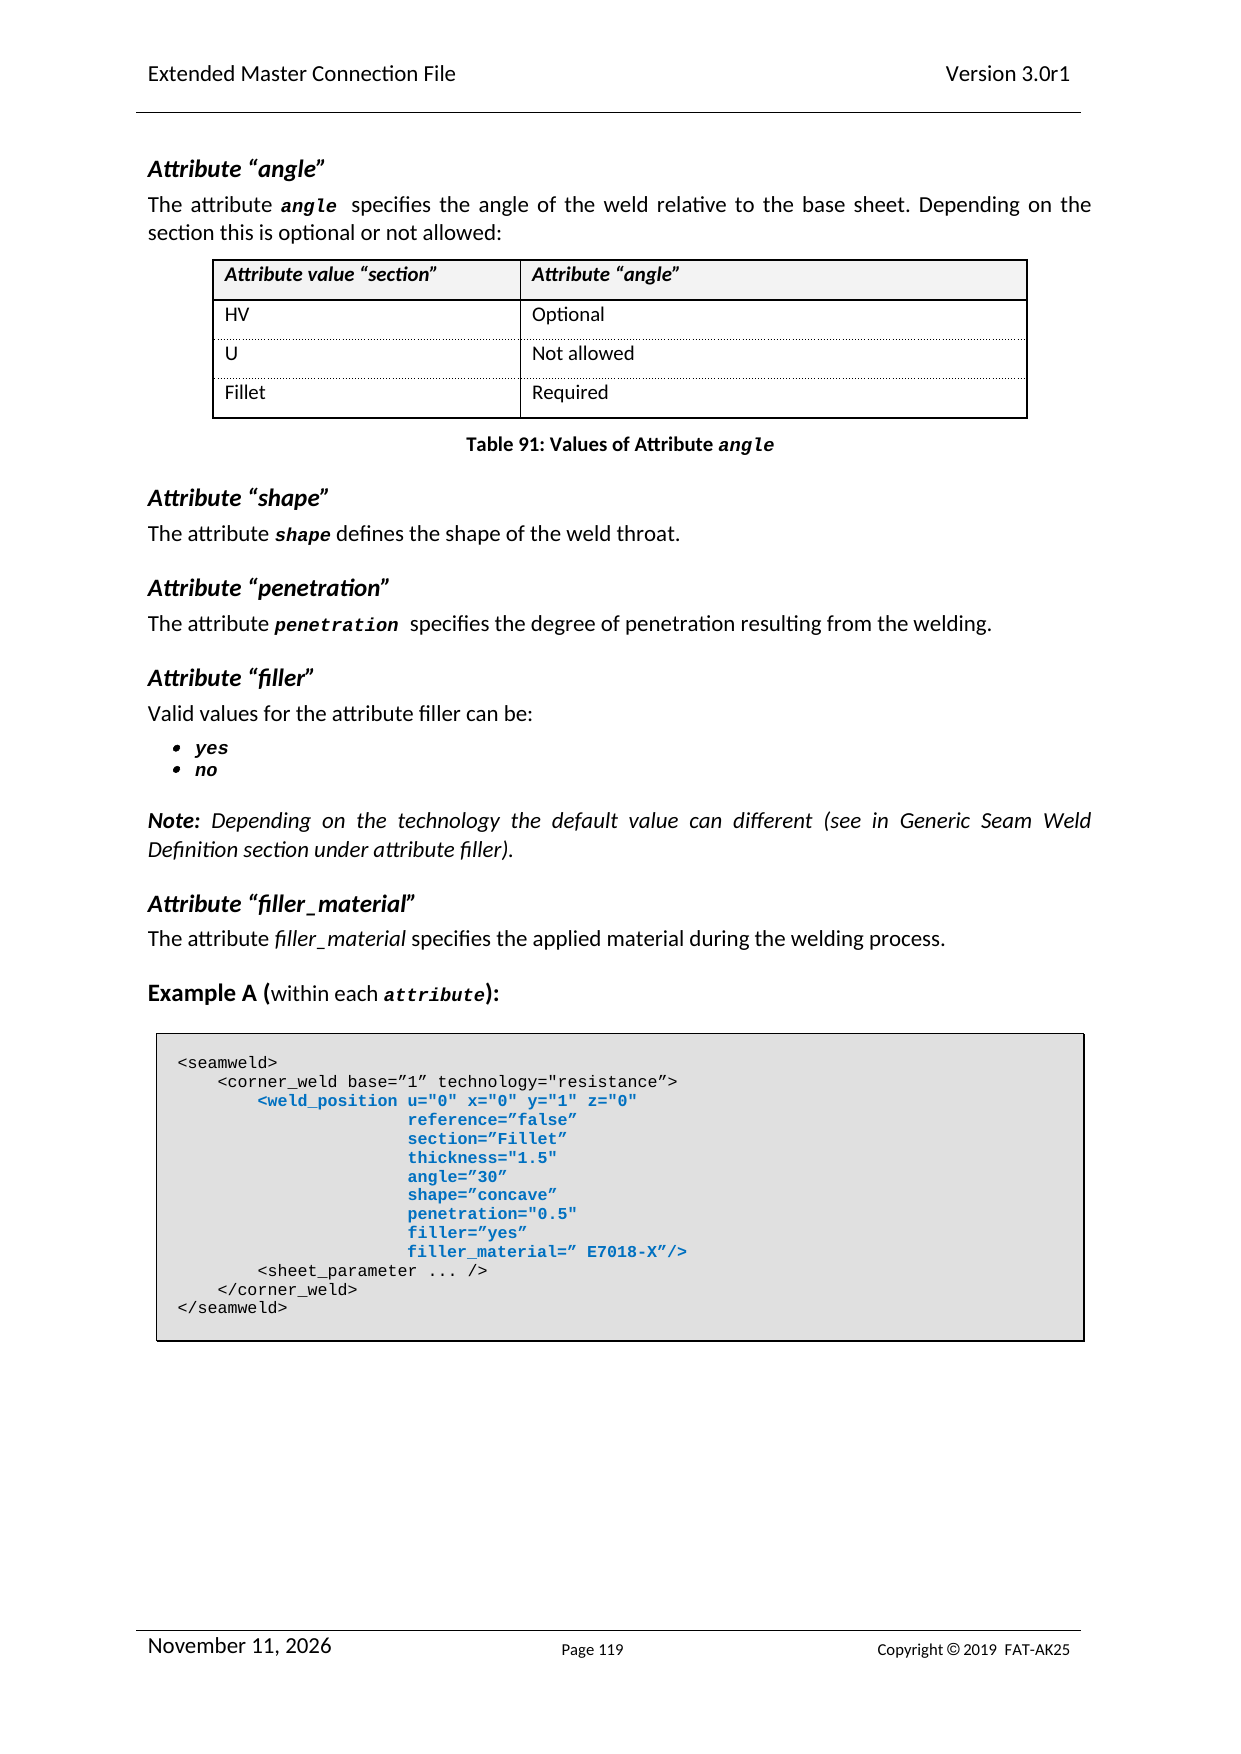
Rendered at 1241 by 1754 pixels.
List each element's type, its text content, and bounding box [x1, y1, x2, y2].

text The attribute penetration specifies the degree of penetration resulting from the welding. [148, 609, 1092, 637]
text The attribute shape defines the shape of the weld throat. [148, 519, 1092, 547]
text Table 91: Values of Attribute angle [148, 431, 1092, 457]
list no [171, 760, 1092, 782]
subtitle Attribute “penetration” [148, 572, 1092, 603]
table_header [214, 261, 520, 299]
text The attribute angle specifies the angle of the weld relative to the base sheet. Depending on the section this is optional or not allowed: [148, 190, 1092, 246]
subtitle Attribute “shape” [148, 482, 1092, 513]
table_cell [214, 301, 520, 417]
subtitle Attribute “angle” [148, 154, 1092, 184]
subtitle Attribute “filler” [148, 662, 1092, 692]
text Valid values for the attribute filler can be: [148, 699, 1092, 727]
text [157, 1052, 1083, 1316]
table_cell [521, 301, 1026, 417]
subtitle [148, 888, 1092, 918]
text Note: Depending on the technology the default value can different (see in Generic Seam Weld Definition section under attribute filler). [148, 807, 1092, 863]
list yes [171, 739, 1092, 760]
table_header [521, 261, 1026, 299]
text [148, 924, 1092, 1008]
